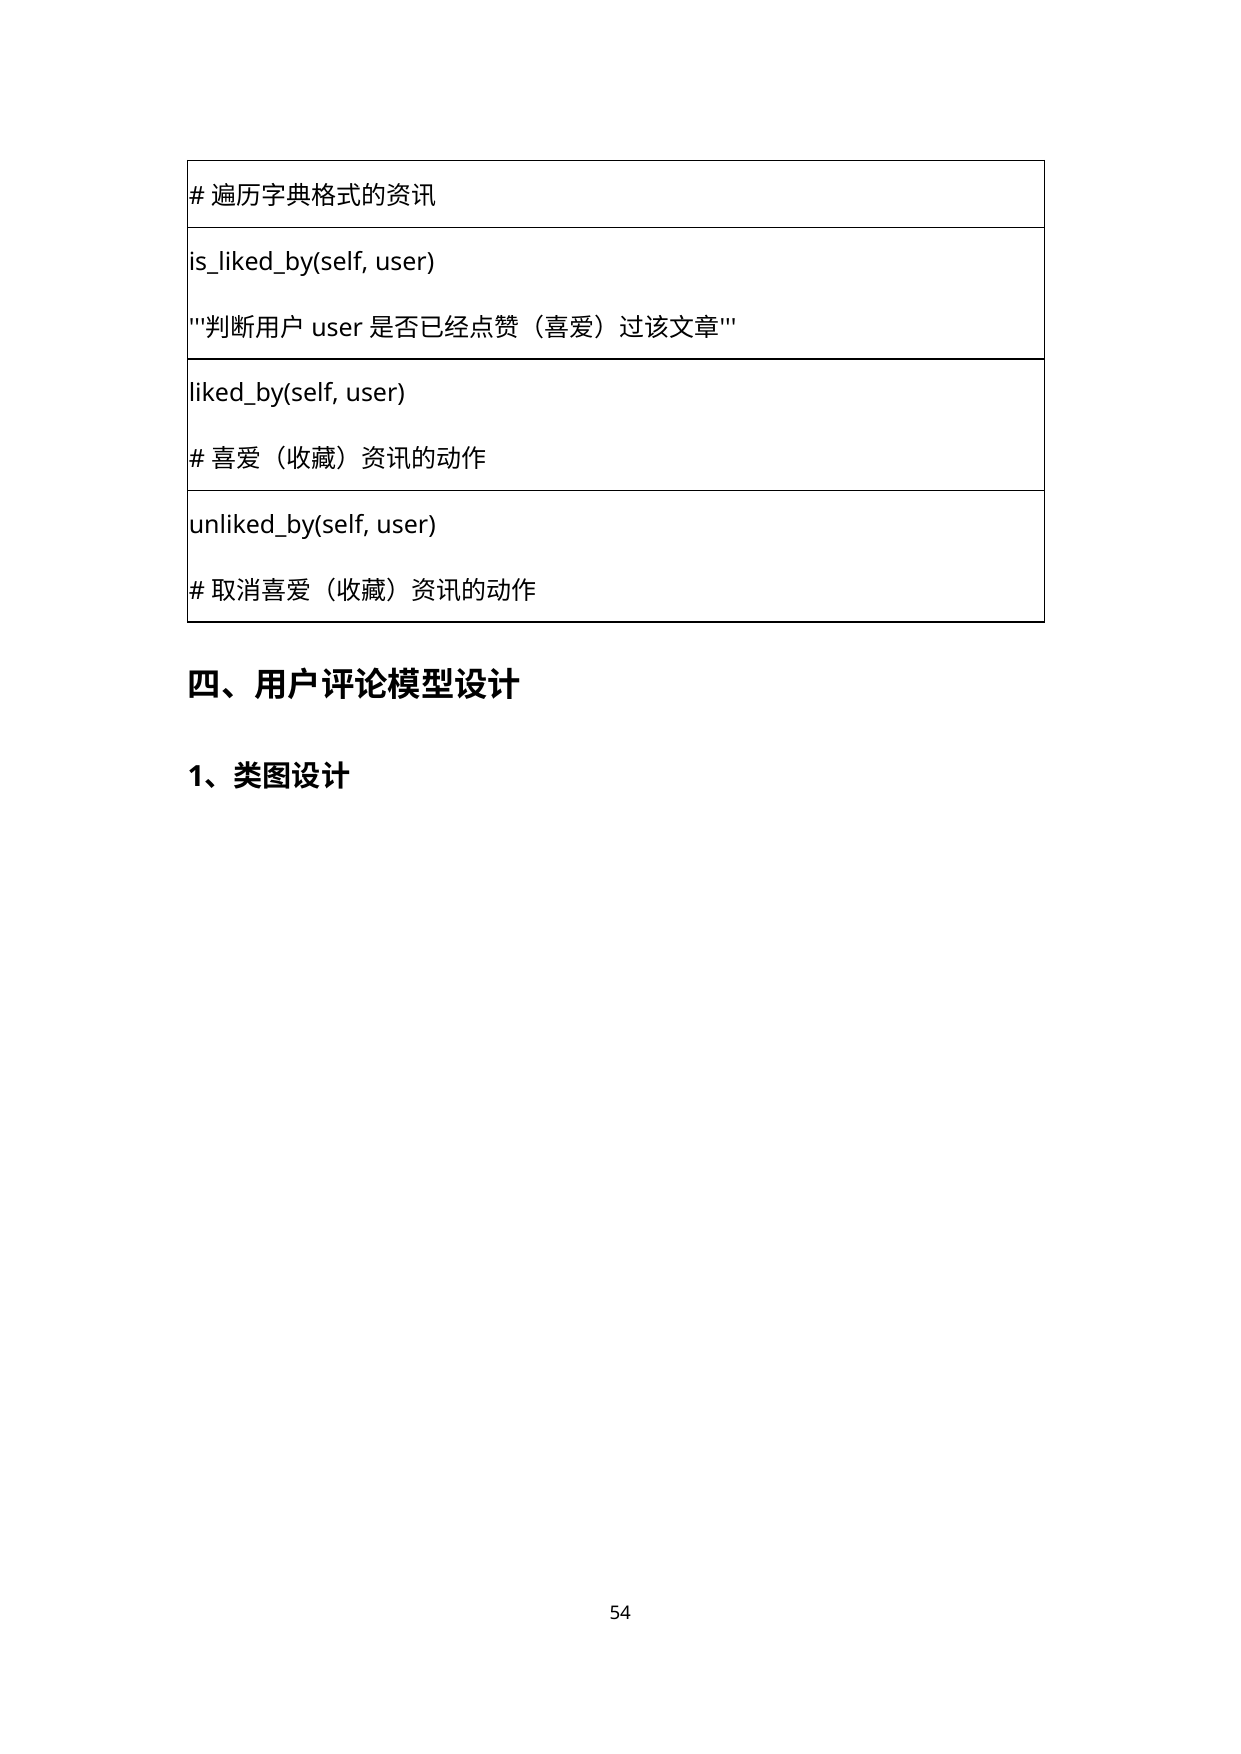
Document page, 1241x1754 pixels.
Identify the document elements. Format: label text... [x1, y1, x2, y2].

table_cell unliked_by(self, user) # 取消喜爱（收藏）资讯的动作 [188, 491, 1044, 621]
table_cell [188, 161, 1044, 226]
text 四、用户评论模型设计 [187, 650, 1053, 715]
table_cell is_liked_by(self, user) '''判断用户 user 是否已经点赞（喜爱）过该文章''' [188, 228, 1044, 358]
text 1、类图设计 [187, 742, 1053, 807]
table_cell liked_by(self, user) # 喜爱（收藏）资讯的动作 [188, 360, 1044, 489]
